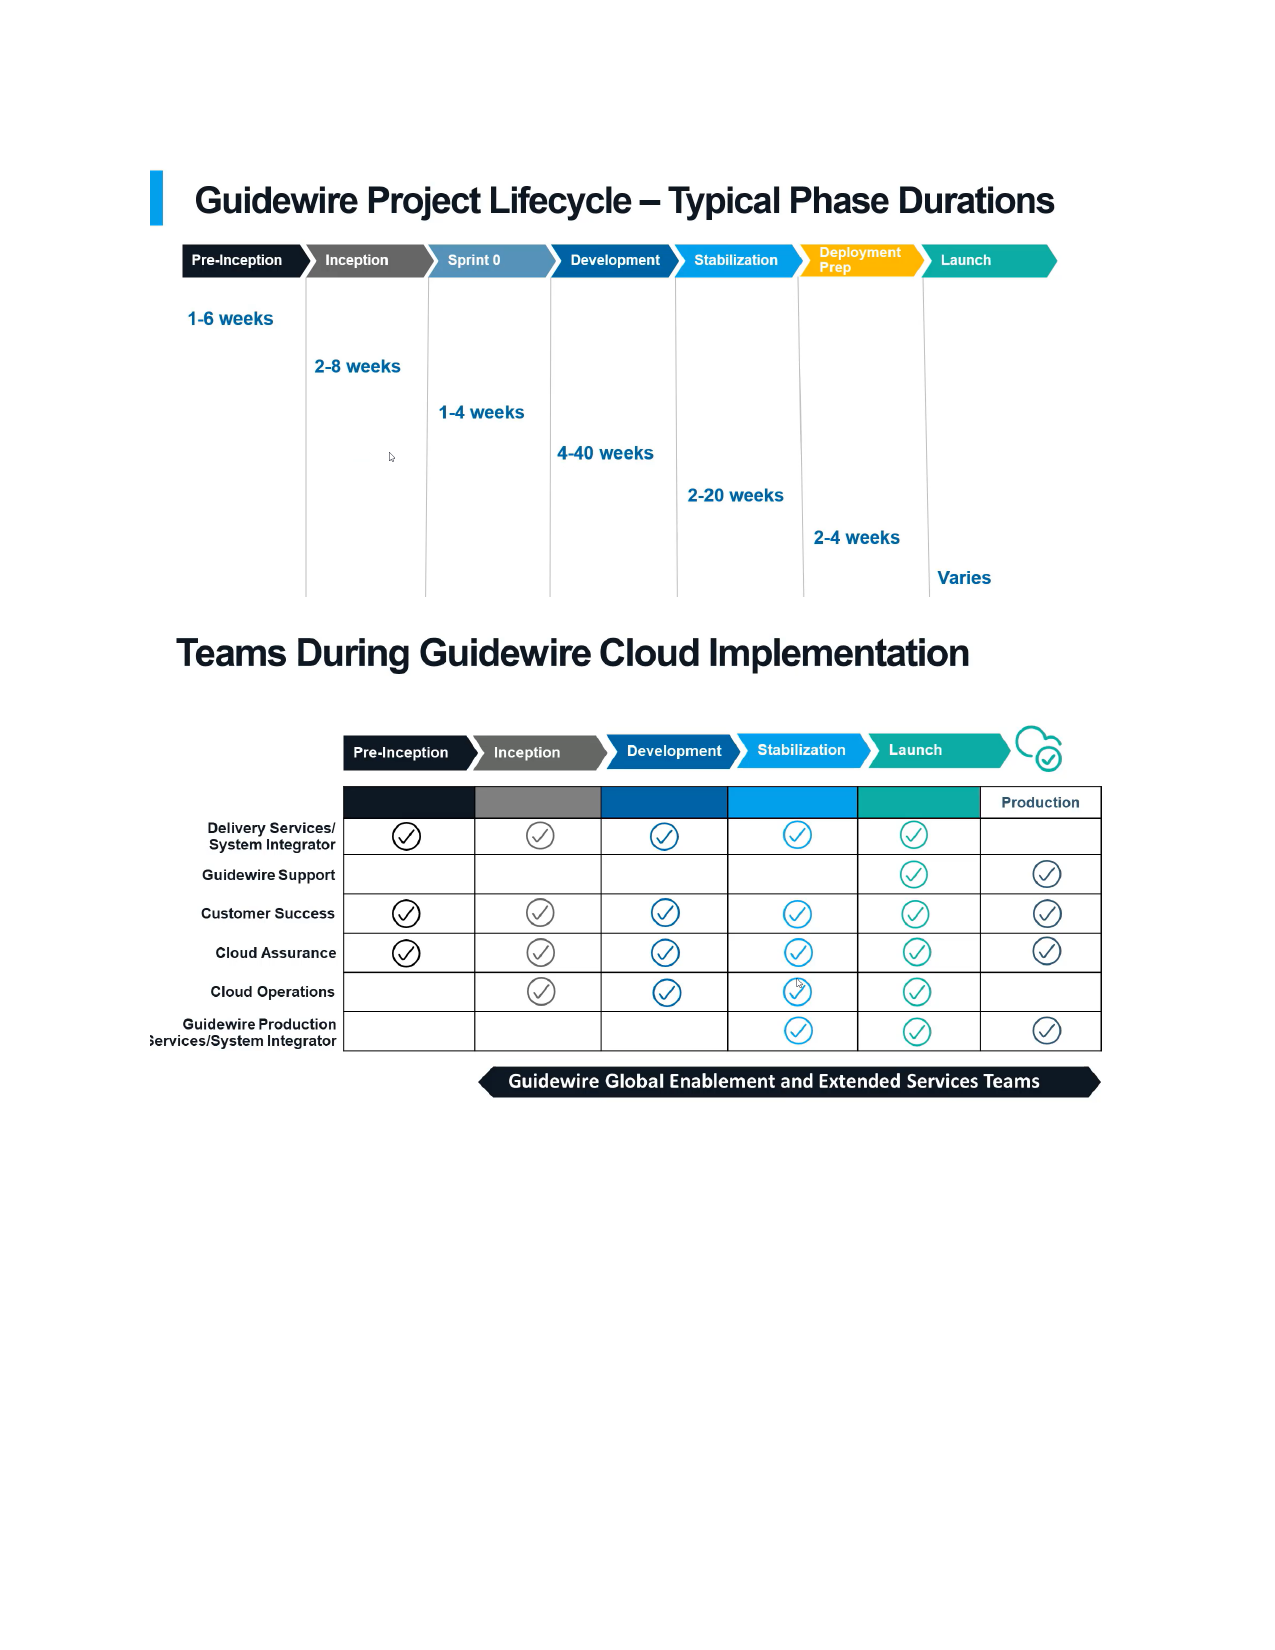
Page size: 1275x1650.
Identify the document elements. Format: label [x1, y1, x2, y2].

picture [150, 599, 1125, 1110]
picture [150, 150, 1125, 597]
